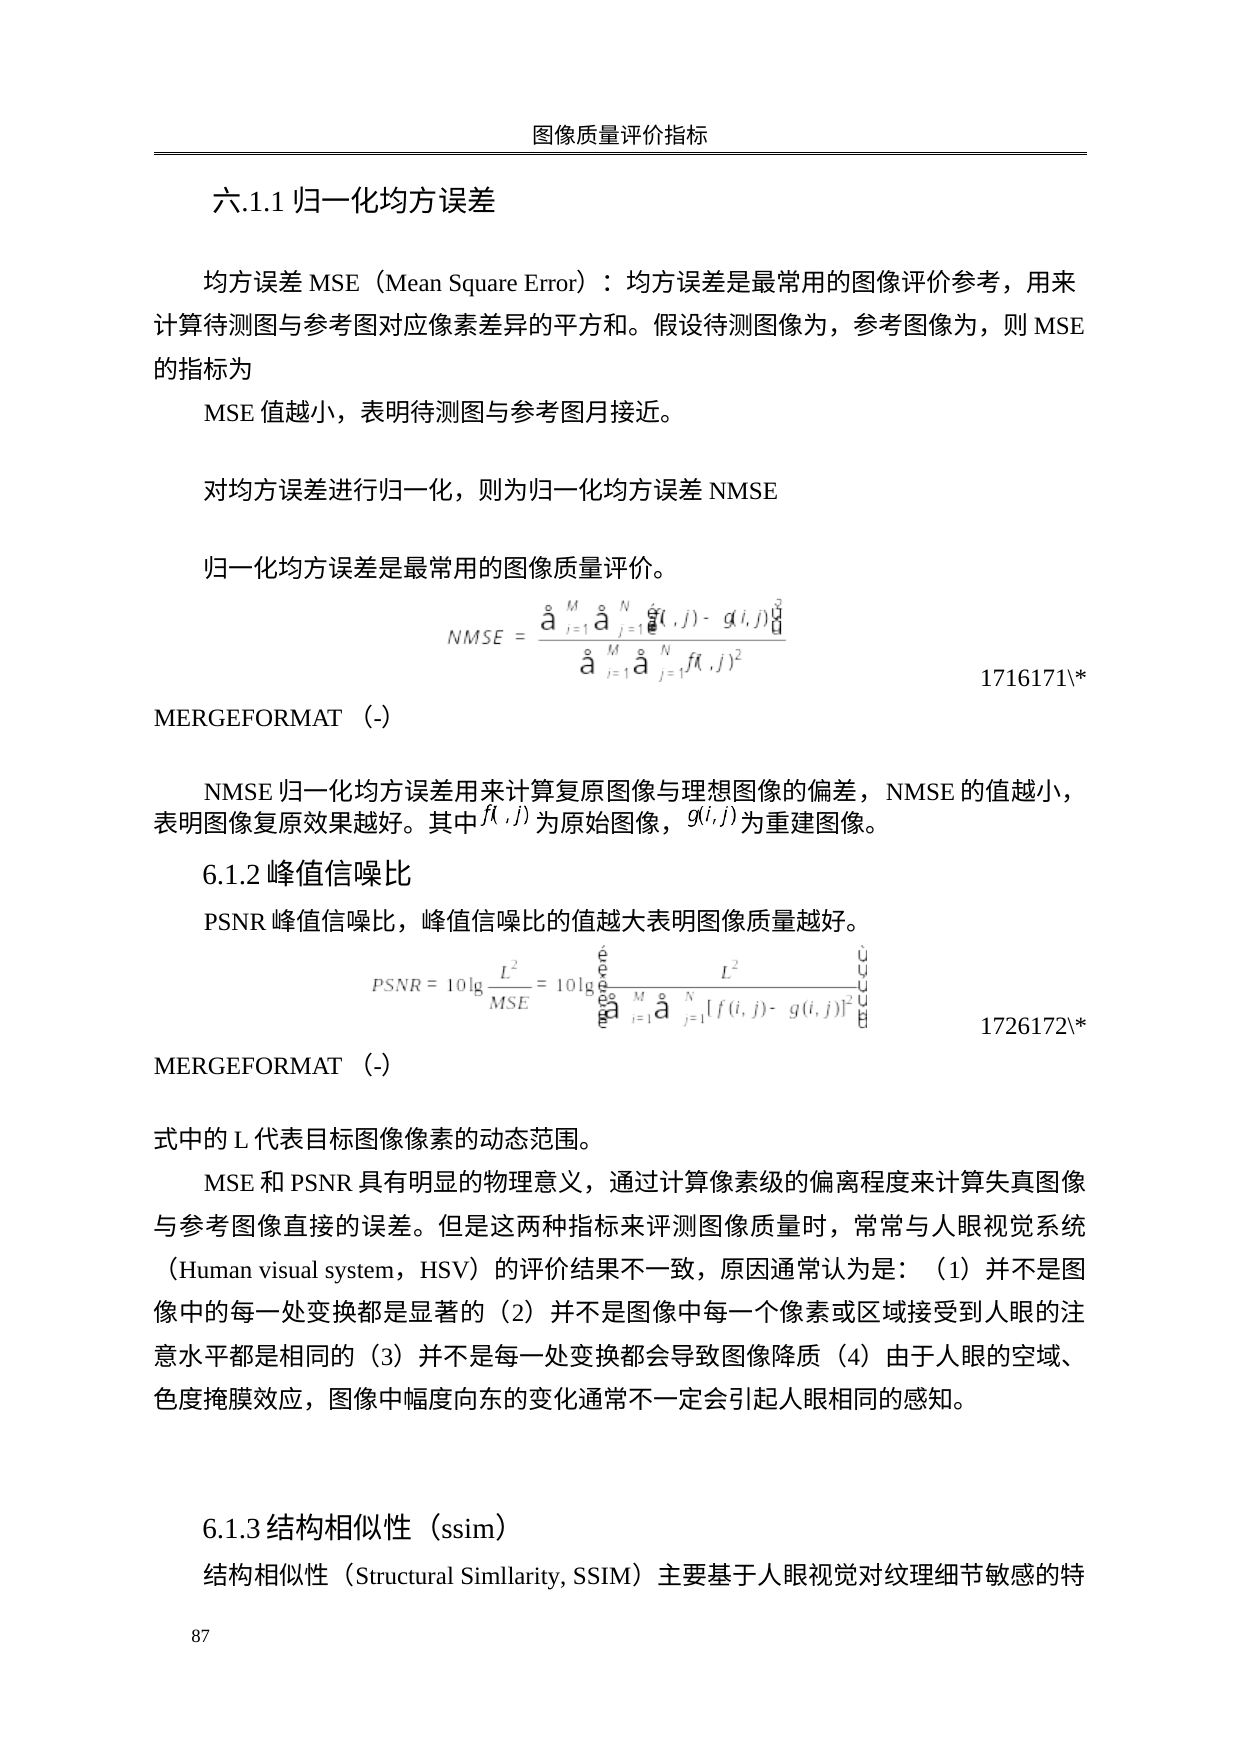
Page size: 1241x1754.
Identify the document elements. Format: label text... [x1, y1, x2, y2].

text PSNR峰值信噪比，峰值信噪比的值越大表明图像质量越好。 [153, 902, 1087, 938]
text 对均方误差进行归一化，则为归一化均方误差NMSE [153, 471, 1087, 507]
text MSE值越小，表明待测图与参考图月接近。 [153, 393, 1087, 429]
text NMSE归一化均方误差用来计算复原图像与理想图像的偏差，NMSE的值越小，表明图像复原效果越好。其中为原始图像，为重建图像。 [153, 776, 1087, 838]
subtitle 归一化均方误差 [153, 177, 1087, 219]
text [153, 1555, 1087, 1592]
text MSE和PSNR具有明显的物理意义，通过计算像素级的偏离程度来计算失真图像与参考图像直接的误差。但是这两种指标来评测图像质量时，常常与人眼视觉系统（Human visual system，HSV）的评价结果不一致，原因通常认为是：（1）并不是图像中的每一处变换都是显著的（2）并不是图像中每一个像素或区域接受到人眼的注意水平都是相同的（3）并不是每一处变换都会导致图像降质（4）由于人眼的空域、色度掩膜效应，图像中幅度向东的变化通常不一定会引起人眼相同的感知。 [153, 1162, 1087, 1416]
text 均方误差MSE（Mean Square Error）：均方误差是最常用的图像评价参考，用来计算待测图与参考图对应像素差异的平方和。假设待测图像为，参考图像为，则MSE的指标为 [153, 262, 1087, 386]
subtitle 6.1.3结构相似性（ssim） [202, 1504, 1087, 1547]
text 式中的L代表目标图像像素的动态范围。 [153, 1119, 1087, 1155]
subtitle 6.1.2峰值信噪比 [202, 851, 1087, 893]
text 归一化均方误差是最常用的图像质量评价。 [153, 548, 1087, 585]
